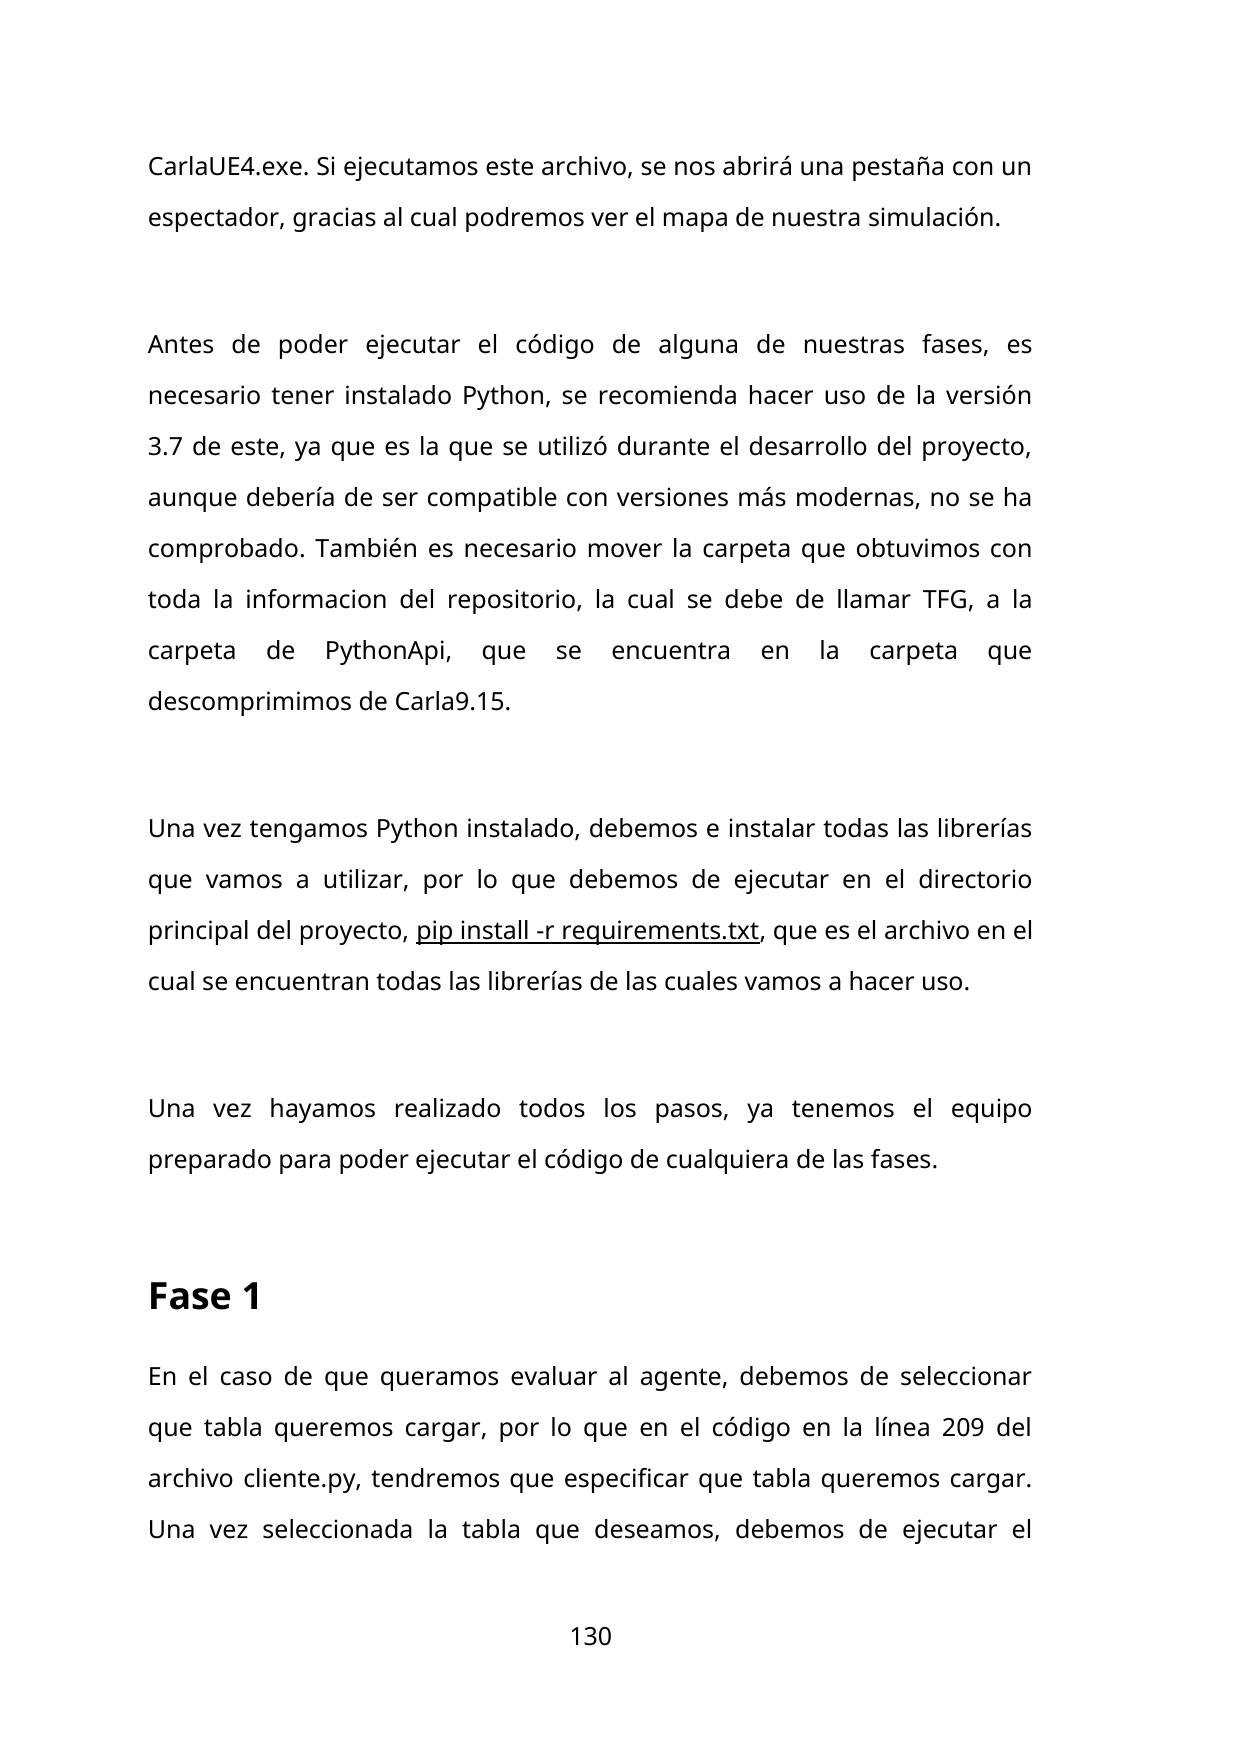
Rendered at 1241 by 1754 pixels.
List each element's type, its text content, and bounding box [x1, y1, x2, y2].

text Fase 1 [148, 1269, 1033, 1320]
text Una vez tengamos Python instalado, debemos e instalar todas las librerías que vamos a utilizar, por lo que debemos de ejecutar en el directorio principal del proyecto, pip install -r requirements.txt, que es el archivo en el cual se encuentran todas las librerías de las cuales vamos a hacer uso. [148, 811, 1033, 998]
text Una vez hayamos realizado todos los pasos, ya tenemos el equipo preparado para poder ejecutar el código de cualquiera de las fases. [148, 1091, 1033, 1176]
text Antes de poder ejecutar el código de alguna de nuestras fases, es necesario tener instalado Python, se recomienda hacer uso de la versión 3.7 de este, ya que es la que se utilizó durante el desarrollo del proyecto, aunque debería de ser compatible con versiones más modernas, no se ha comprobado. También es necesario mover la carpeta que obtuvimos con toda la informacion del repositorio, la cual se debe de llamar TFG, a la carpeta de PythonApi, que se encuentra en la carpeta que descomprimimos de Carla9.15. [148, 326, 1033, 718]
